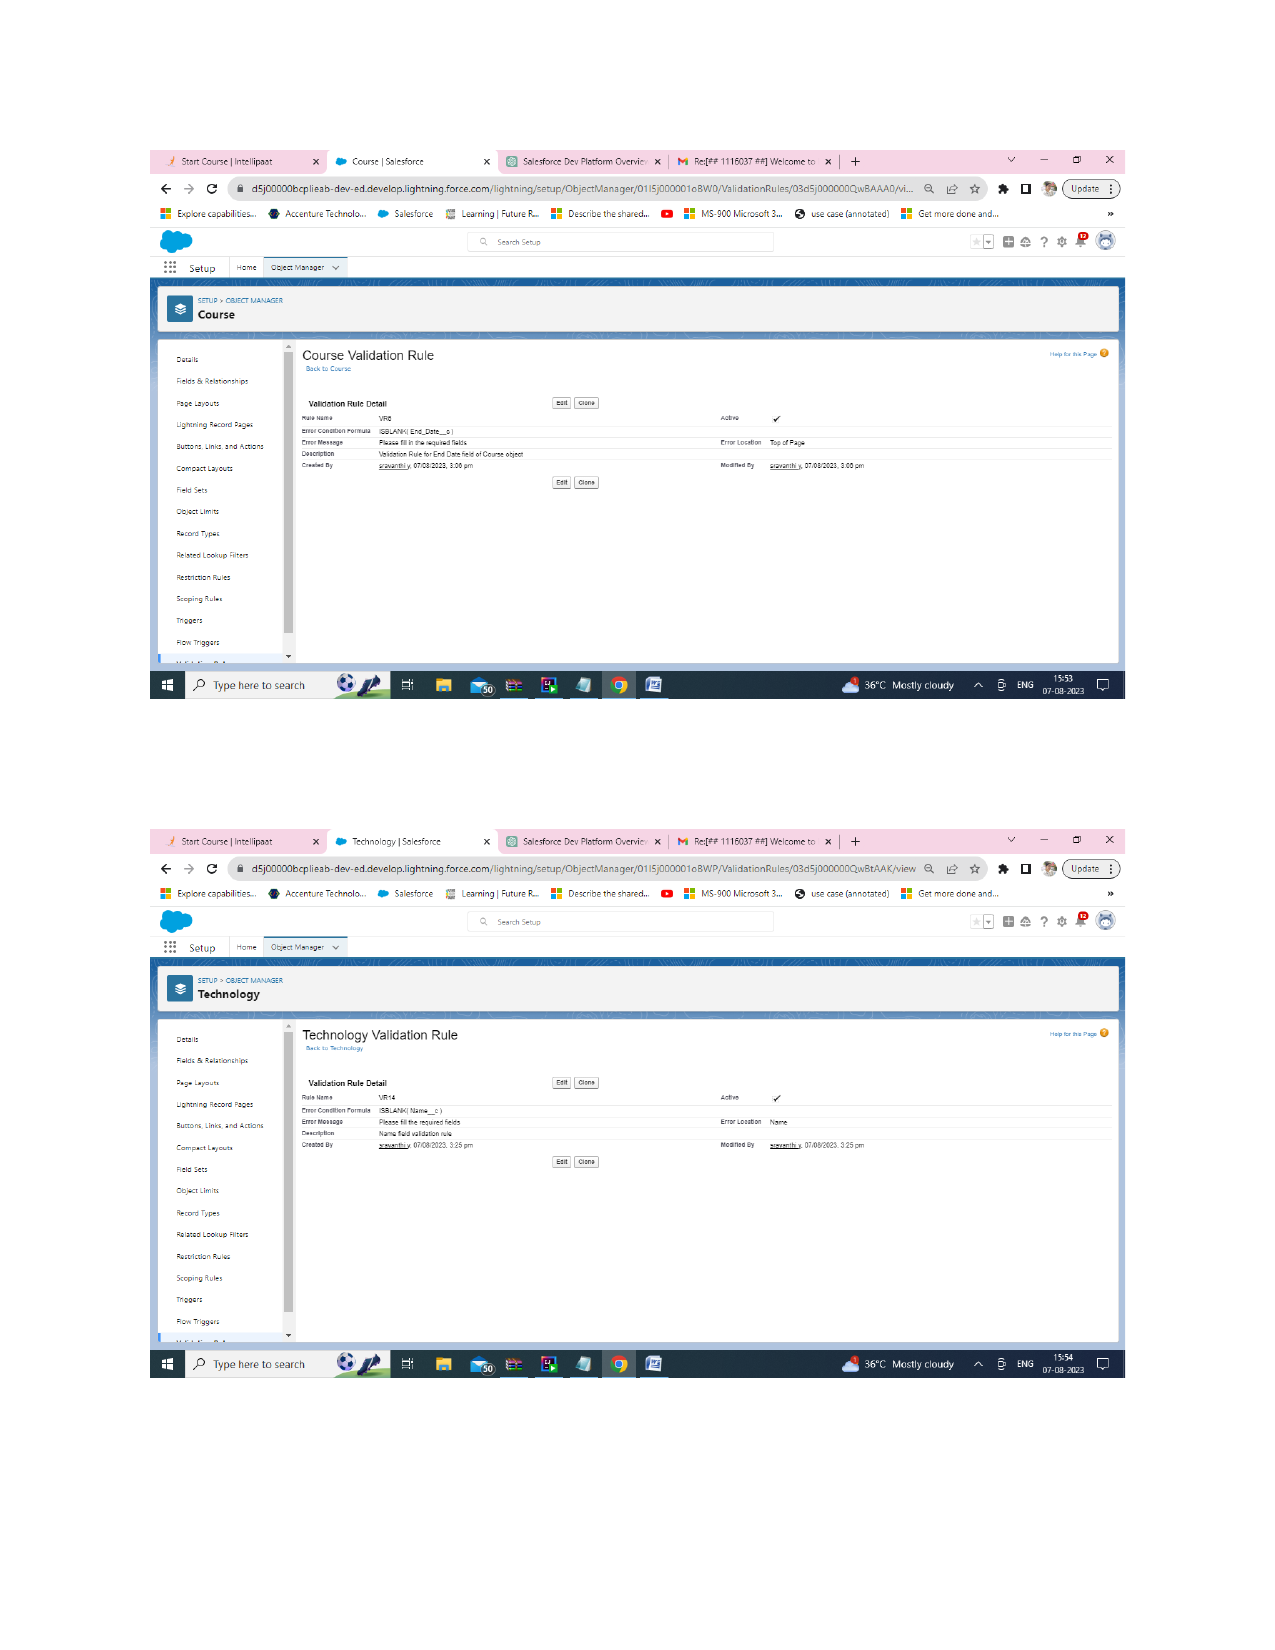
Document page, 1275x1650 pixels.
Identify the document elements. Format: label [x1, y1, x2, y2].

picture [150, 150, 1125, 699]
picture [150, 829, 1125, 1378]
